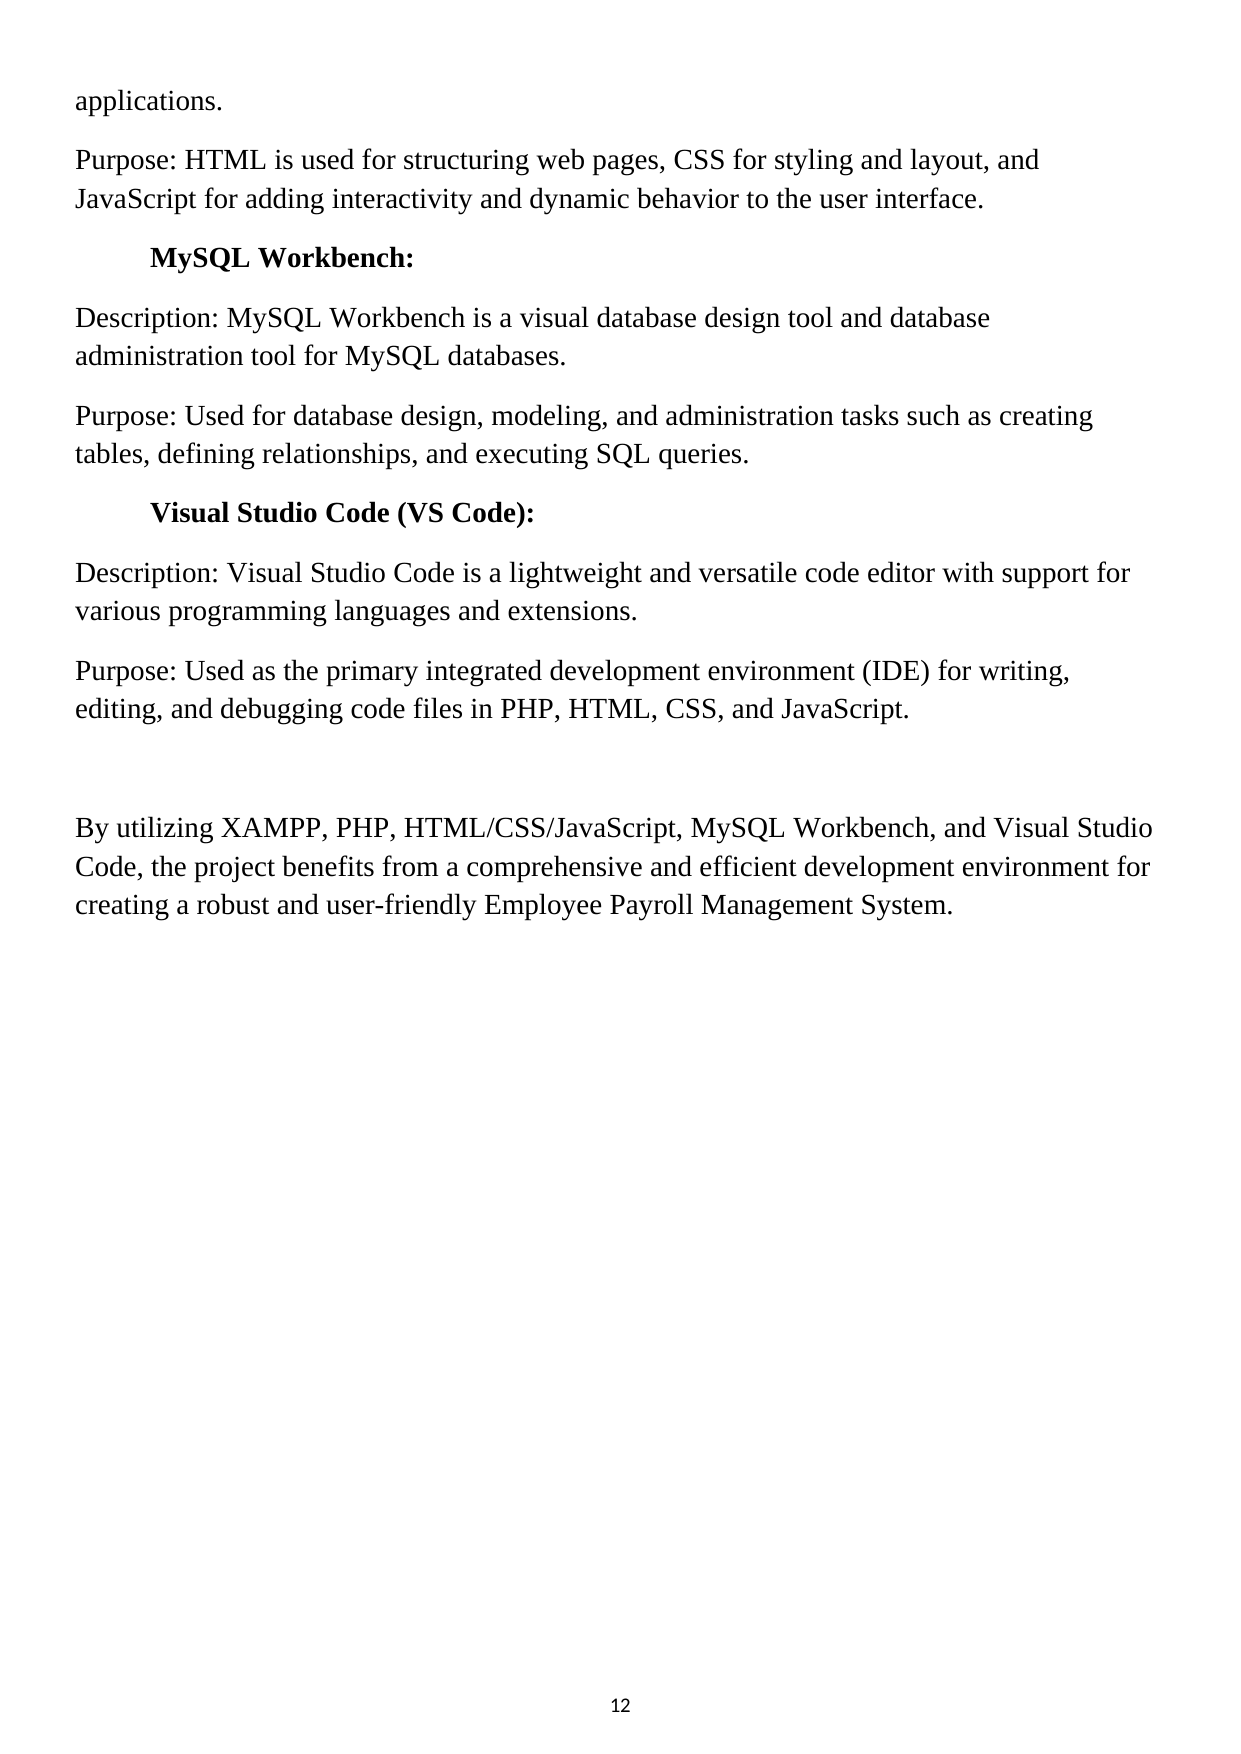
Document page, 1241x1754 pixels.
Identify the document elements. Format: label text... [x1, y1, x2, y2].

text Description: Visual Studio Code is a lightweight and versatile code editor with support for various programming languages and extensions. [75, 555, 1165, 627]
list Visual Studio Code (VS Code): [112, 496, 1165, 529]
text Purpose: Used as the primary integrated development environment (IDE) for writing, editing, and debugging code files in PHP, HTML, CSS, and JavaScript. [75, 653, 1165, 725]
text Purpose: Used for database design, modeling, and administration tasks such as creating tables, defining relationships, and executing SQL queries. [75, 398, 1165, 470]
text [75, 83, 1165, 117]
text By utilizing XAMPP, PHP, HTML/CSS/JavaScript, MySQL Workbench, and Visual Studio Code, the project benefits from a comprehensive and efficient development environment for creating a robust and user-friendly Employee Payroll Management System. [75, 810, 1165, 921]
text Description: MySQL Workbench is a visual database design tool and database administration tool for MySQL databases. [75, 300, 1165, 372]
list MySQL Workbench: [112, 240, 1165, 274]
text Purpose: HTML is used for structuring web pages, CSS for styling and layout, and JavaScript for adding interactivity and dynamic behavior to the user interface. [75, 142, 1165, 214]
